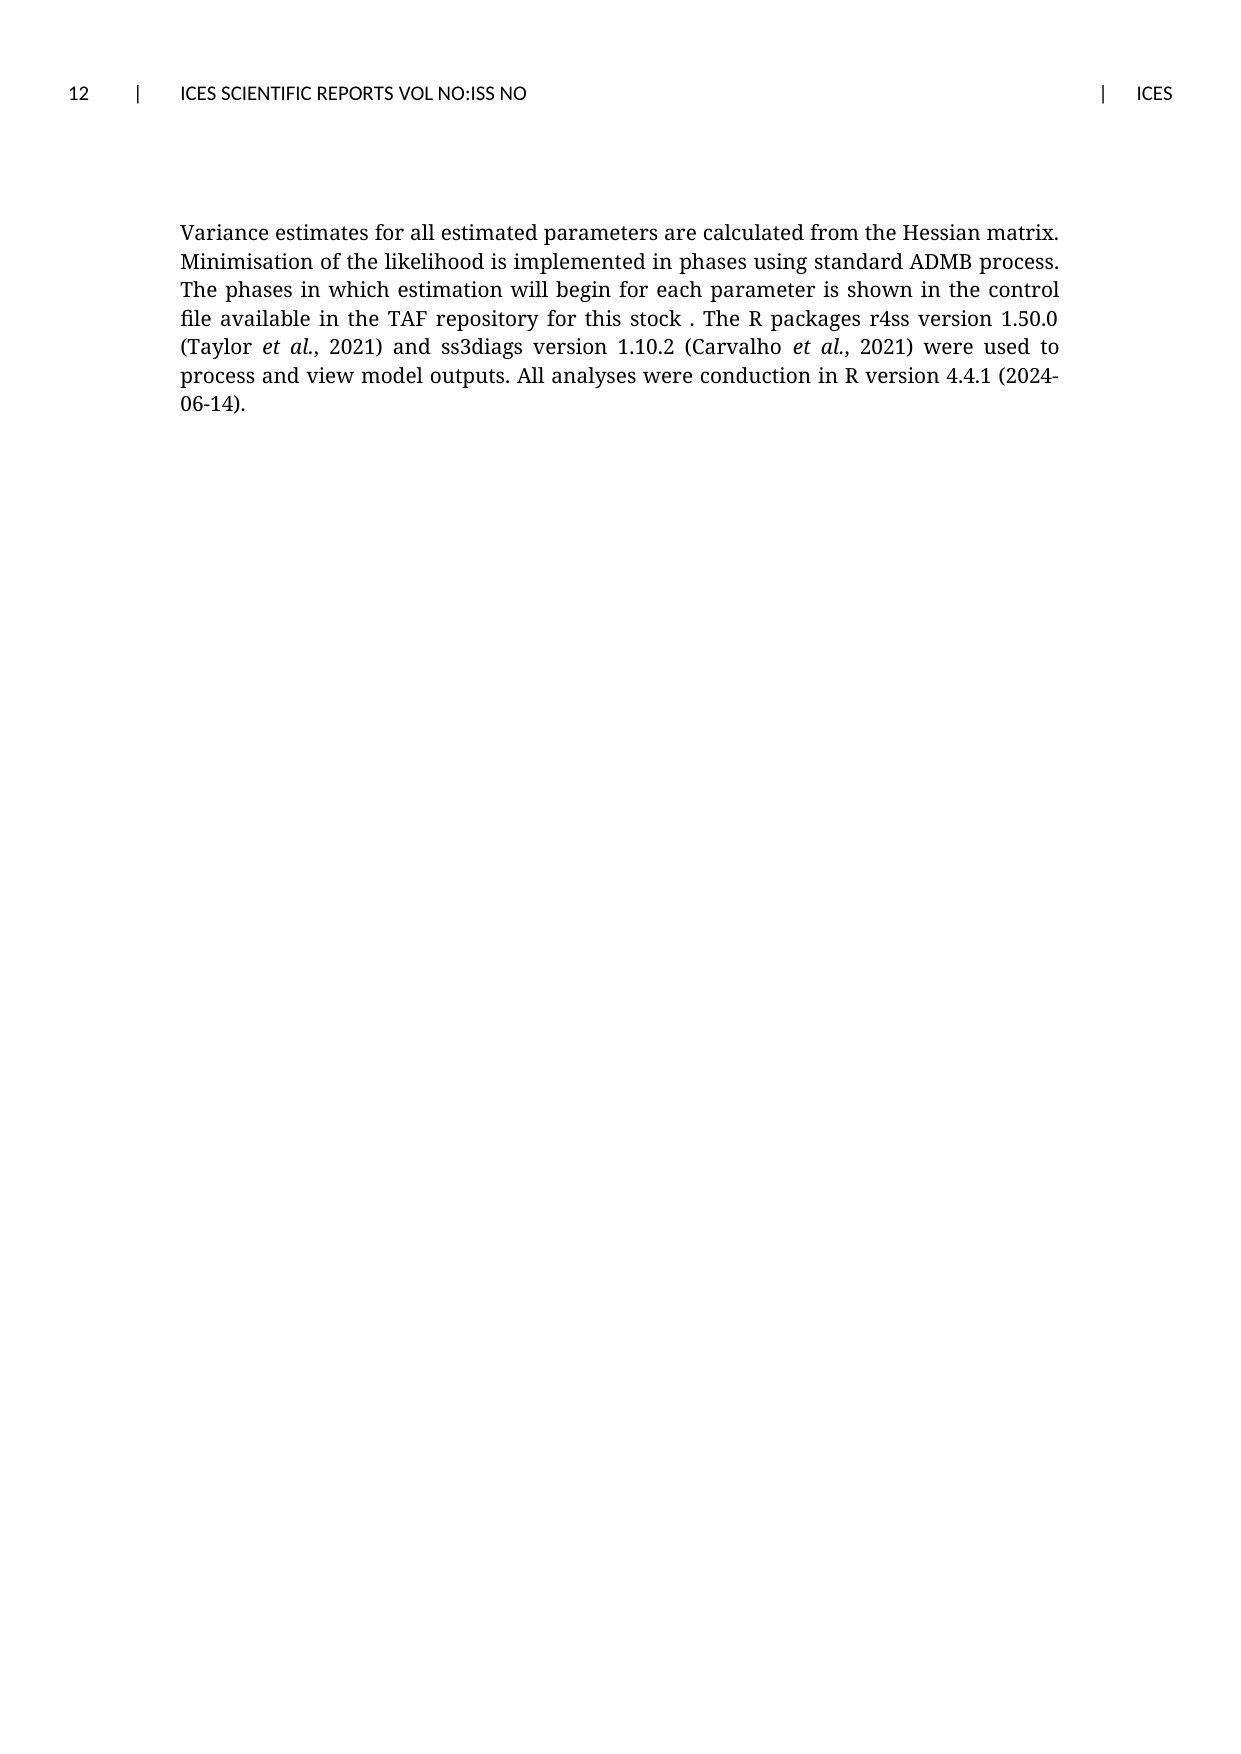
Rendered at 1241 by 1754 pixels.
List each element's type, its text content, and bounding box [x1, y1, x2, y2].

text Variance estimates for all estimated parameters are calculated from the Hessian matrix. Minimisation of the likelihood is implemented in phases using standard ADMB process. The phases in which estimation will begin for each parameter is shown in the control file available in the TAF repository for this stock . The R packages r4ss version 1.50.0 (Taylor et al., 2021) and ss3diags version 1.10.2 (Carvalho et al., 2021) were used to process and view model outputs. All analyses were conduction in R version 4.4.1 (2024-06-14). [180, 218, 1060, 418]
